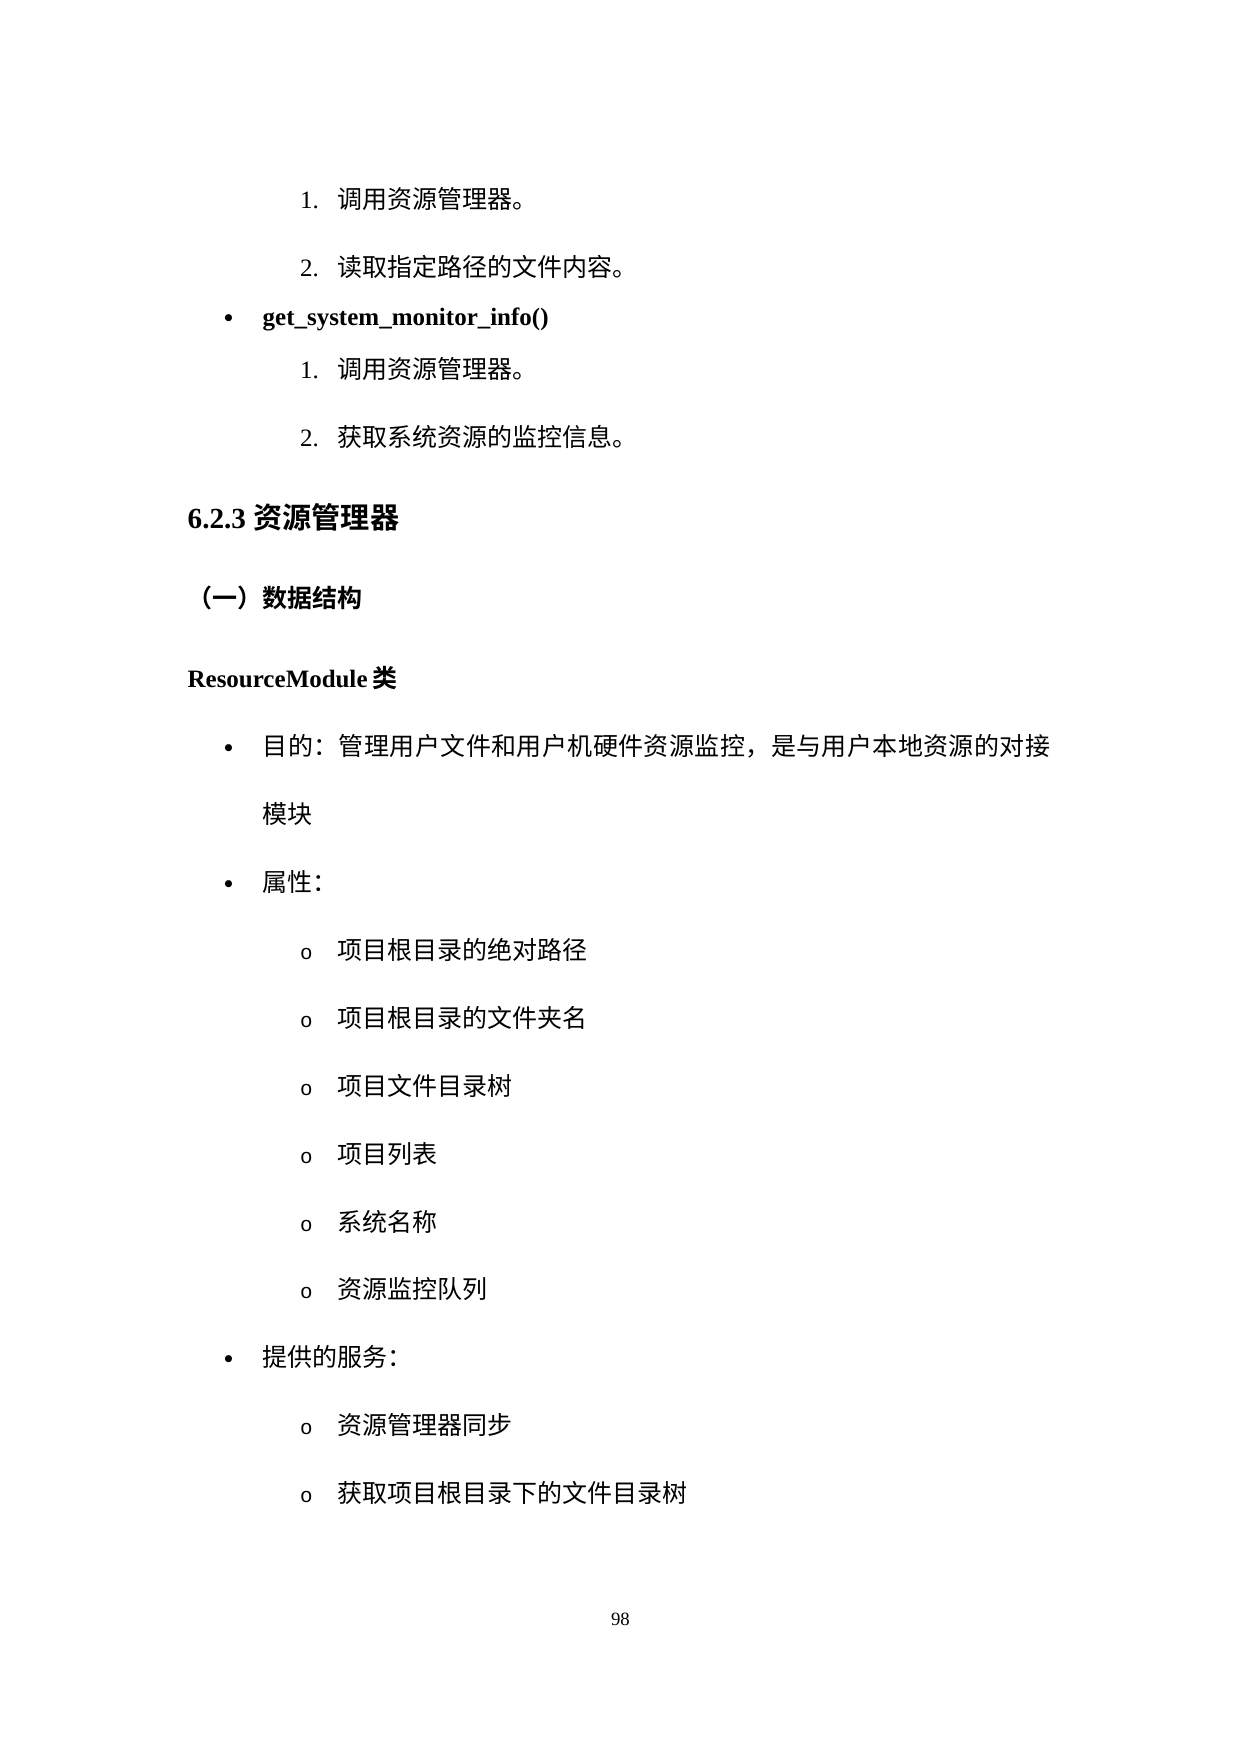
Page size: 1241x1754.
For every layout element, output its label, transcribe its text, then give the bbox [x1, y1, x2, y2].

list 提供的服务： [225, 1322, 1053, 1390]
text （一）数据结构 [187, 562, 1053, 630]
list 项目根目录的文件夹名 [300, 982, 1053, 1050]
list get_system_monitor_info() [225, 300, 1053, 334]
subtitle 6.2.3 资源管理器 [187, 482, 1053, 550]
list 调用资源管理器。 [300, 334, 1053, 402]
list 资源监控队列 [300, 1254, 1053, 1322]
list 资源管理器同步 [300, 1390, 1053, 1458]
list 项目文件目录树 [300, 1050, 1053, 1118]
list 系统名称 [300, 1186, 1053, 1254]
list 属性： [225, 847, 1053, 914]
list 目的：管理用户文件和用户机硬件资源监控，是与用户本地资源的对接模块 [225, 711, 1053, 847]
list 项目根目录的绝对路径 [300, 914, 1053, 982]
text ResourceModule类 [187, 643, 1053, 711]
list 获取系统资源的监控信息。 [300, 402, 1053, 469]
list 获取项目根目录下的文件目录树 [300, 1458, 1053, 1526]
list 调用资源管理器。 [300, 164, 1053, 232]
list 项目列表 [300, 1118, 1053, 1186]
list 读取指定路径的文件内容。 [300, 232, 1053, 300]
